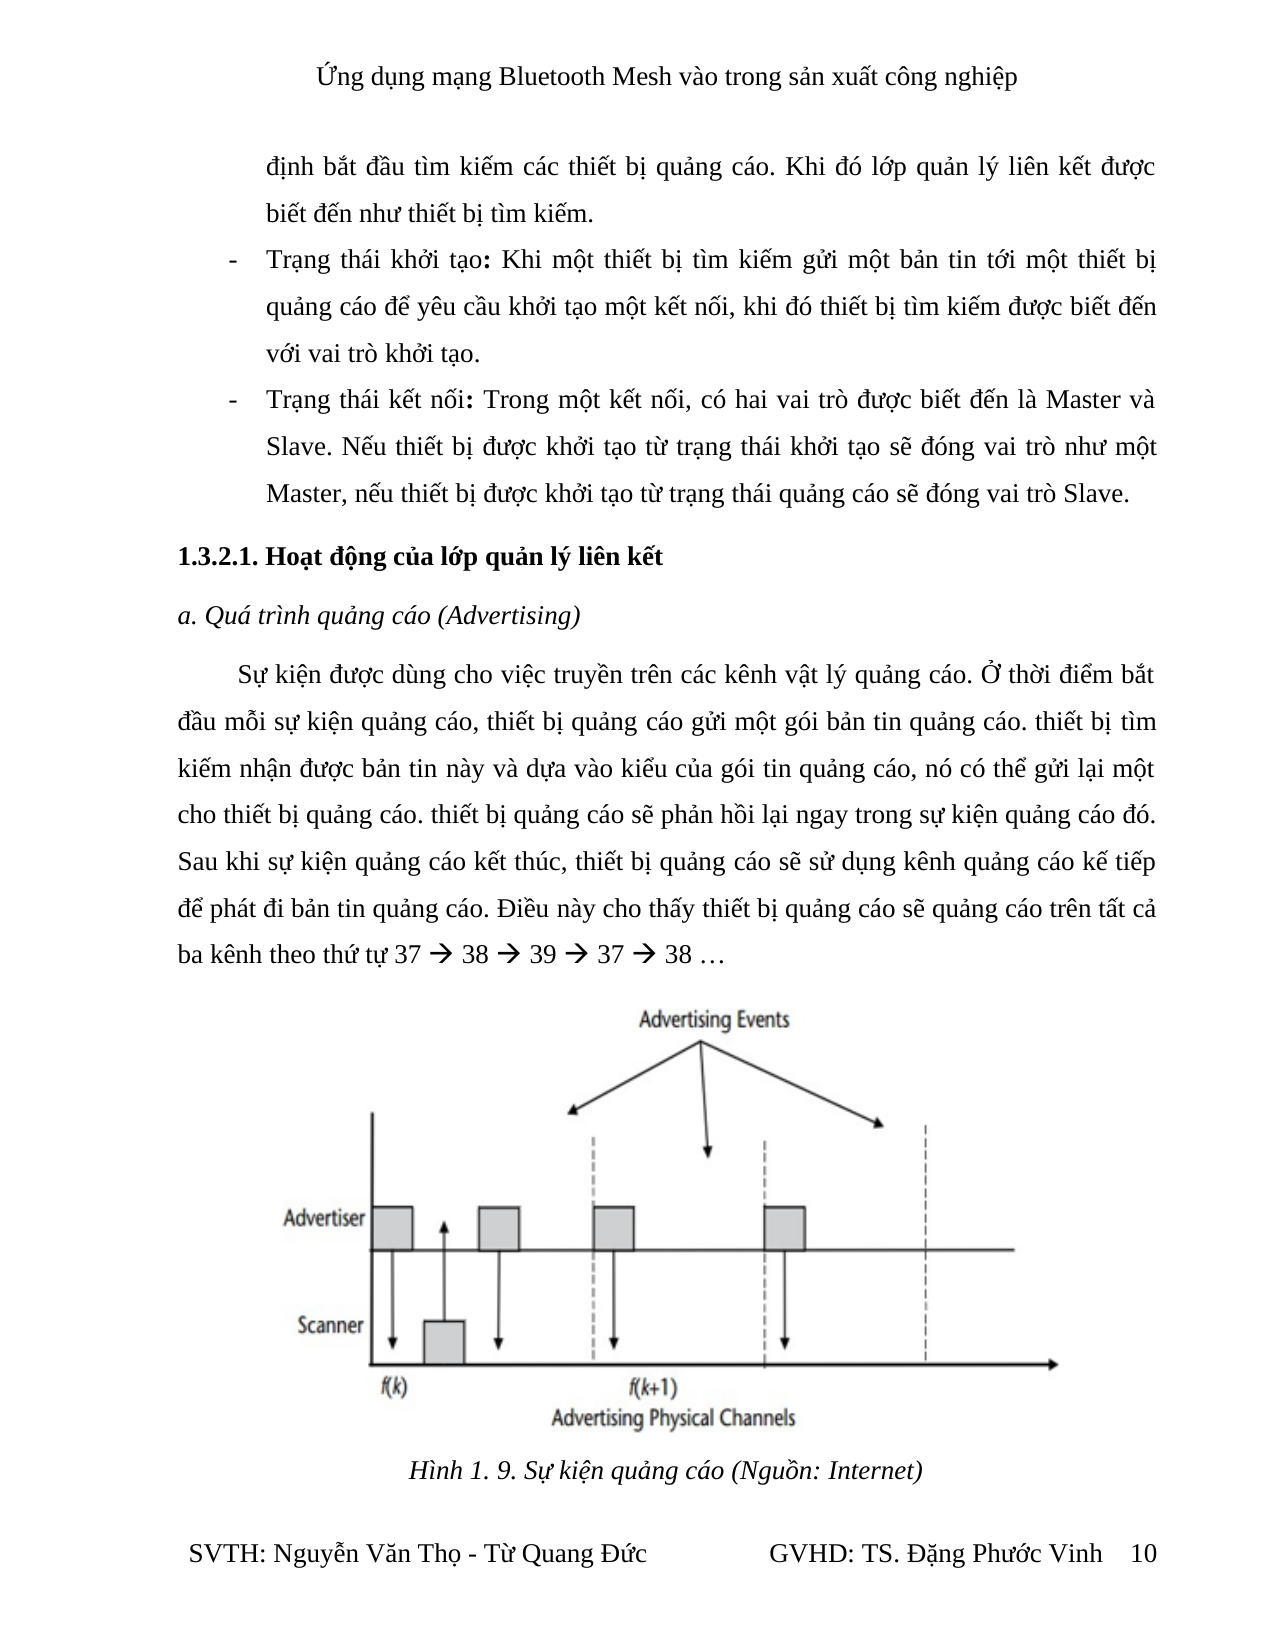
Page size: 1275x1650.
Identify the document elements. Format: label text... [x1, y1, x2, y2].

text Sự kiện được dùng cho việc truyền trên các kênh vật lý quảng cáo. Ở thời điểm bắt đầu mỗi sự kiện quảng cáo, thiết bị quảng cáo gửi một gói bản tin quảng cáo. thiết bị tìm kiếm nhận được bản tin này và dựa vào kiểu của gói tin quảng cáo, nó có thể gửi lại một cho thiết bị quảng cáo. thiết bị quảng cáo sẽ phản hồi lại ngay trong sự kiện quảng cáo đó. Sau khi sự kiện quảng cáo kết thúc, thiết bị quảng cáo sẽ sử dụng kênh quảng cáo kế tiếp để phát đi bản tin quảng cáo. Điều này cho thấy thiết bị quảng cáo sẽ quảng cáo trên tất cả ba kênh theo thứ tự 37 38 39 37 38 … [177, 658, 1157, 969]
text Hình 1. 9. Sự kiện quảng cáo (Nguồn: Internet) [177, 1454, 1157, 1486]
text a. Quá trình quảng cáo (Advertising) [177, 599, 1157, 630]
list Trạng thái khởi tạo: Khi một thiết bị tìm kiếm gửi một bản tin tới một thiết bị quảng cáo để yêu cầu khởi tạo một kết nối, khi đó thiết bị tìm kiếm được biết đến với vai trò khởi tạo. [228, 243, 1157, 368]
text 1.3.2.1. Hoạt động của lớp quản lý liên kết [177, 540, 1157, 571]
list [228, 150, 1157, 228]
picture [272, 997, 1063, 1433]
list Trạng thái kết nối: Trong một kết nối, có hai vai trò được biết đến là Master và Slave. Nếu thiết bị được khởi tạo từ trạng thái khởi tạo sẽ đóng vai trò như một Master, nếu thiết bị được khởi tạo từ trạng thái quảng cáo sẽ đóng vai trò Slave. [228, 383, 1157, 508]
